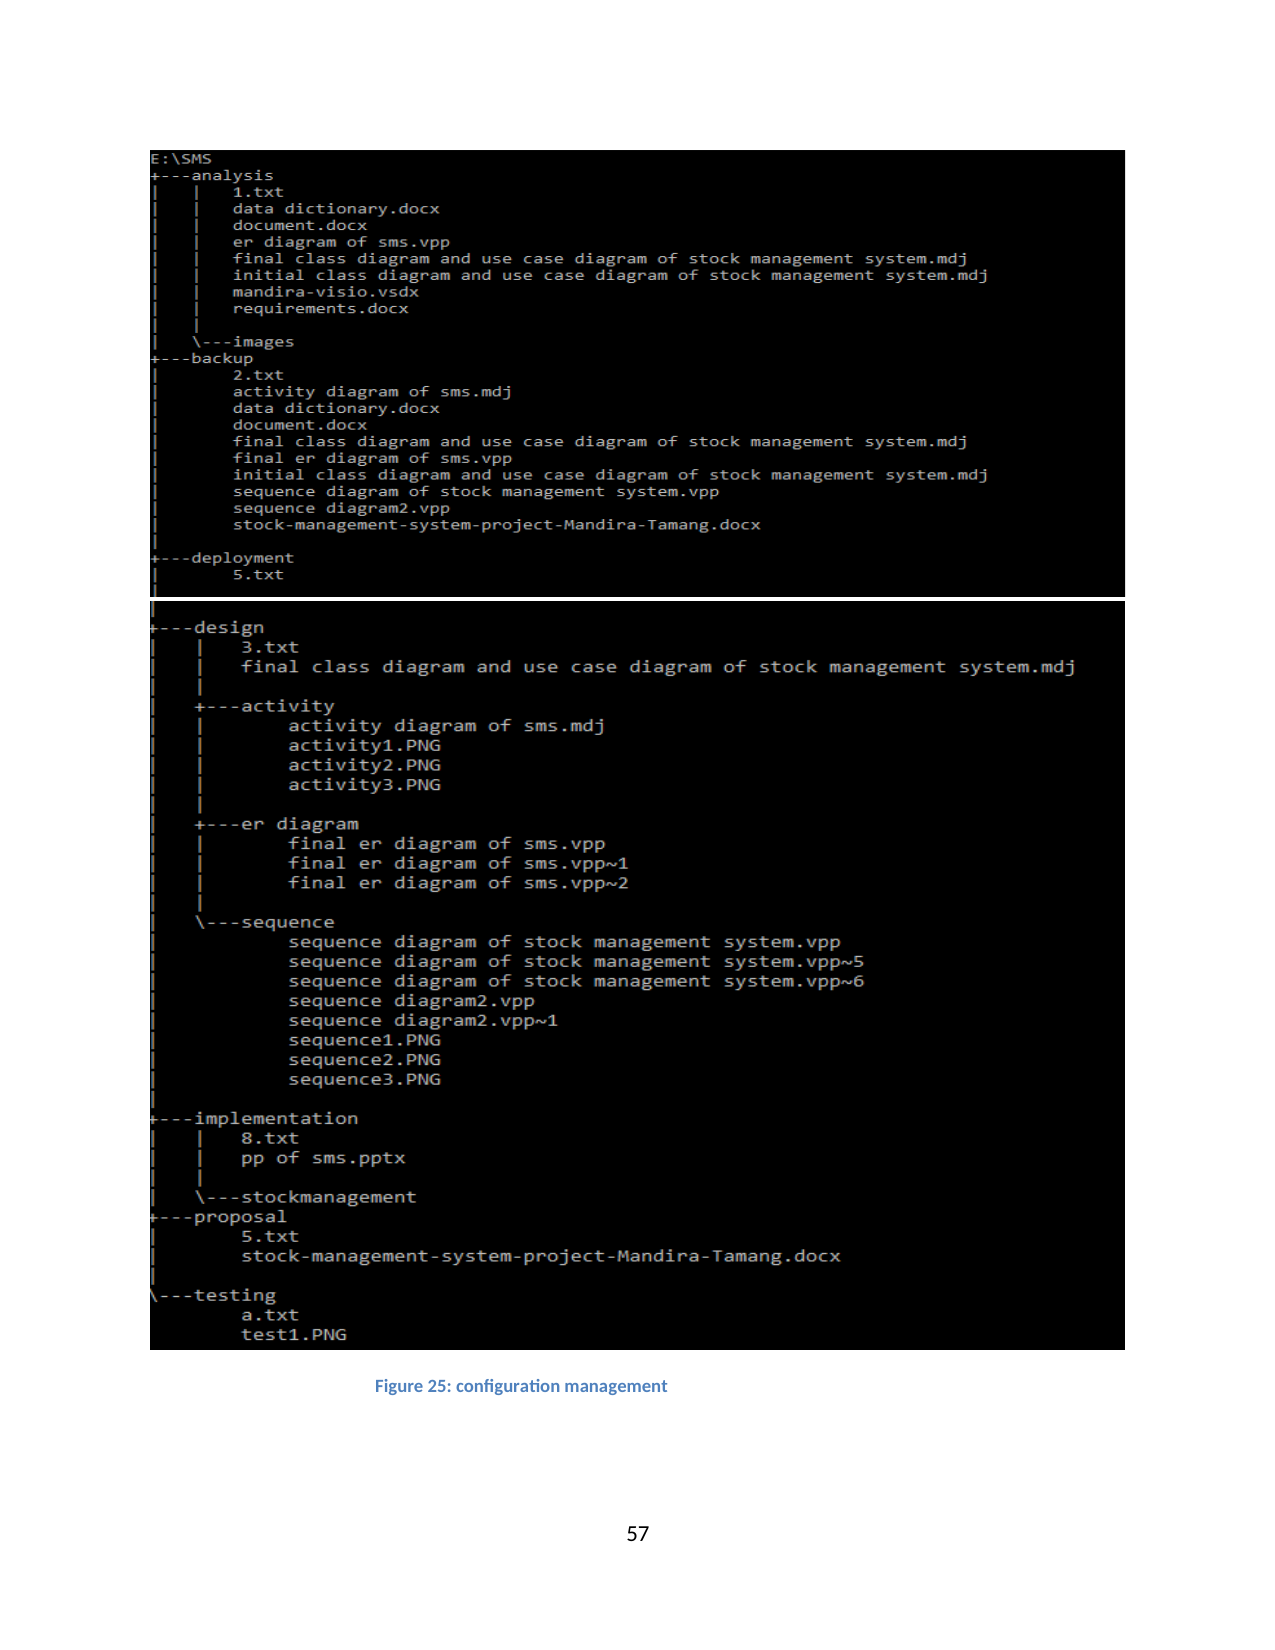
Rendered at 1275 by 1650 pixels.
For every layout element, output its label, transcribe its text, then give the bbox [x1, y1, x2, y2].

picture [150, 150, 1125, 597]
picture [150, 601, 1125, 1350]
